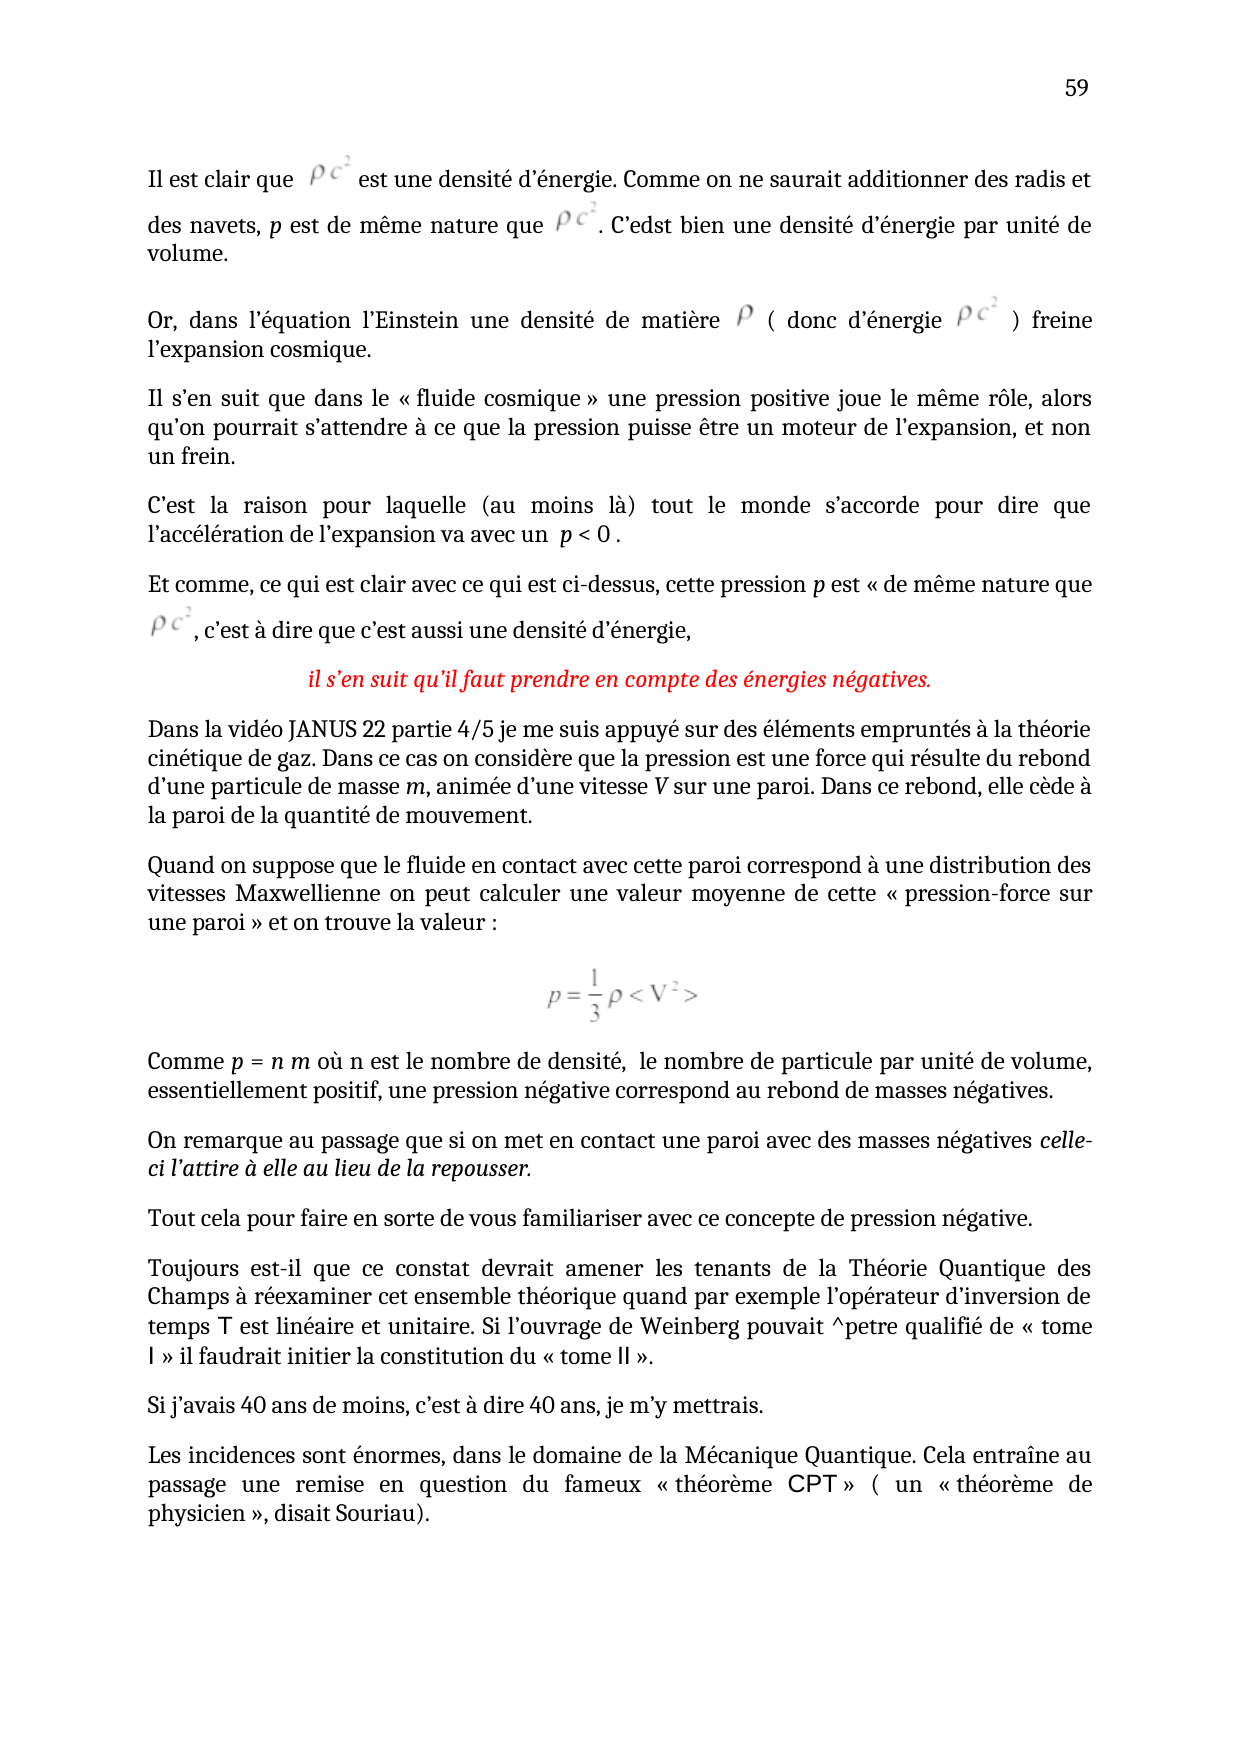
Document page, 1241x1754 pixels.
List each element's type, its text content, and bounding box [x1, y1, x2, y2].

text Si j’avais 40 ans de moins, c’est à dire 40 ans, je m’y mettrais. [148, 1391, 1093, 1420]
text C’est la raison pour laquelle (au moins là) tout le monde s’accorde pour dire que l’accélération de l’expansion va avec un p < 0 . [148, 491, 1093, 549]
text Il est clair que est une densité d’énergie. Comme on ne saurait additionner des radis et des navets, p est de même nature que . C’edst bien une densité d’énergie par unité de volume. [148, 148, 1093, 268]
text Tout cela pour faire en sorte de vous familiariser avec ce concepte de pression négative. [148, 1204, 1093, 1233]
text Les incidences sont énormes, dans le domaine de la Mécanique Quantique. Cela entraîne au passage une remise en question du fameux « théorème CPT » ( un « théorème de physicien », disait Souriau). [148, 1441, 1093, 1528]
text il s’en suit qu’il faut prendre en compte des énergies négatives. [148, 665, 1093, 694]
text On remarque au passage que si on met en contact une paroi avec des masses négatives celle-ci l’attire à elle au lieu de la repousser. [148, 1126, 1093, 1183]
text Quand on suppose que le fluide en contact avec cette paroi correspond à une distribution des vitesses Maxwellienne on peut calculer une valeur moyenne de cette « pression-force sur une paroi » et on trouve la valeur : [148, 851, 1093, 937]
text Et comme, ce qui est clair avec ce qui est ci-dessus, cette pression p est « de même nature que , c’est à dire que c’est aussi une densité d’énergie, [148, 570, 1093, 644]
text Il s’en suit que dans le « fluide cosmique » une pression positive joue le même rôle, alors qu’on pourrait s’attendre à ce que la pression puisse être un moteur de l’expansion, et non un frein. [148, 384, 1093, 471]
text Toujours est-il que ce constat devrait amener les tenants de la Théorie Quantique des Champs à réexaminer cet ensemble théorique quand par exemple l’opérateur d’inversion de temps T est linéaire et unitaire. Si l’ouvrage de Weinberg pouvait ^petre qualifié de « tome I » il faudrait initier la constitution du « tome II ». [148, 1253, 1093, 1370]
text Comme p = n m où n est le nombre de densité, le nombre de particule par unité de volume, essentiellement positif, une pression négative correspond au rebond de masses négatives. [148, 1047, 1093, 1105]
text Or, dans l’équation l’Einstein une densité de matière ( donc d’énergie ) freine l’expansion cosmique. [148, 289, 1093, 363]
text Dans la vidéo JANUS 22 partie 4/5 je me suis appuyé sur des éléments empruntés à la théorie cinétique de gaz. Dans ce cas on considère que la pression est une force qui résulte du rebond d’une particule de masse m, animée d’une vitesse V sur une paroi. Dans ce rebond, elle cède à la paroi de la quantité de mouvement. [148, 715, 1093, 830]
